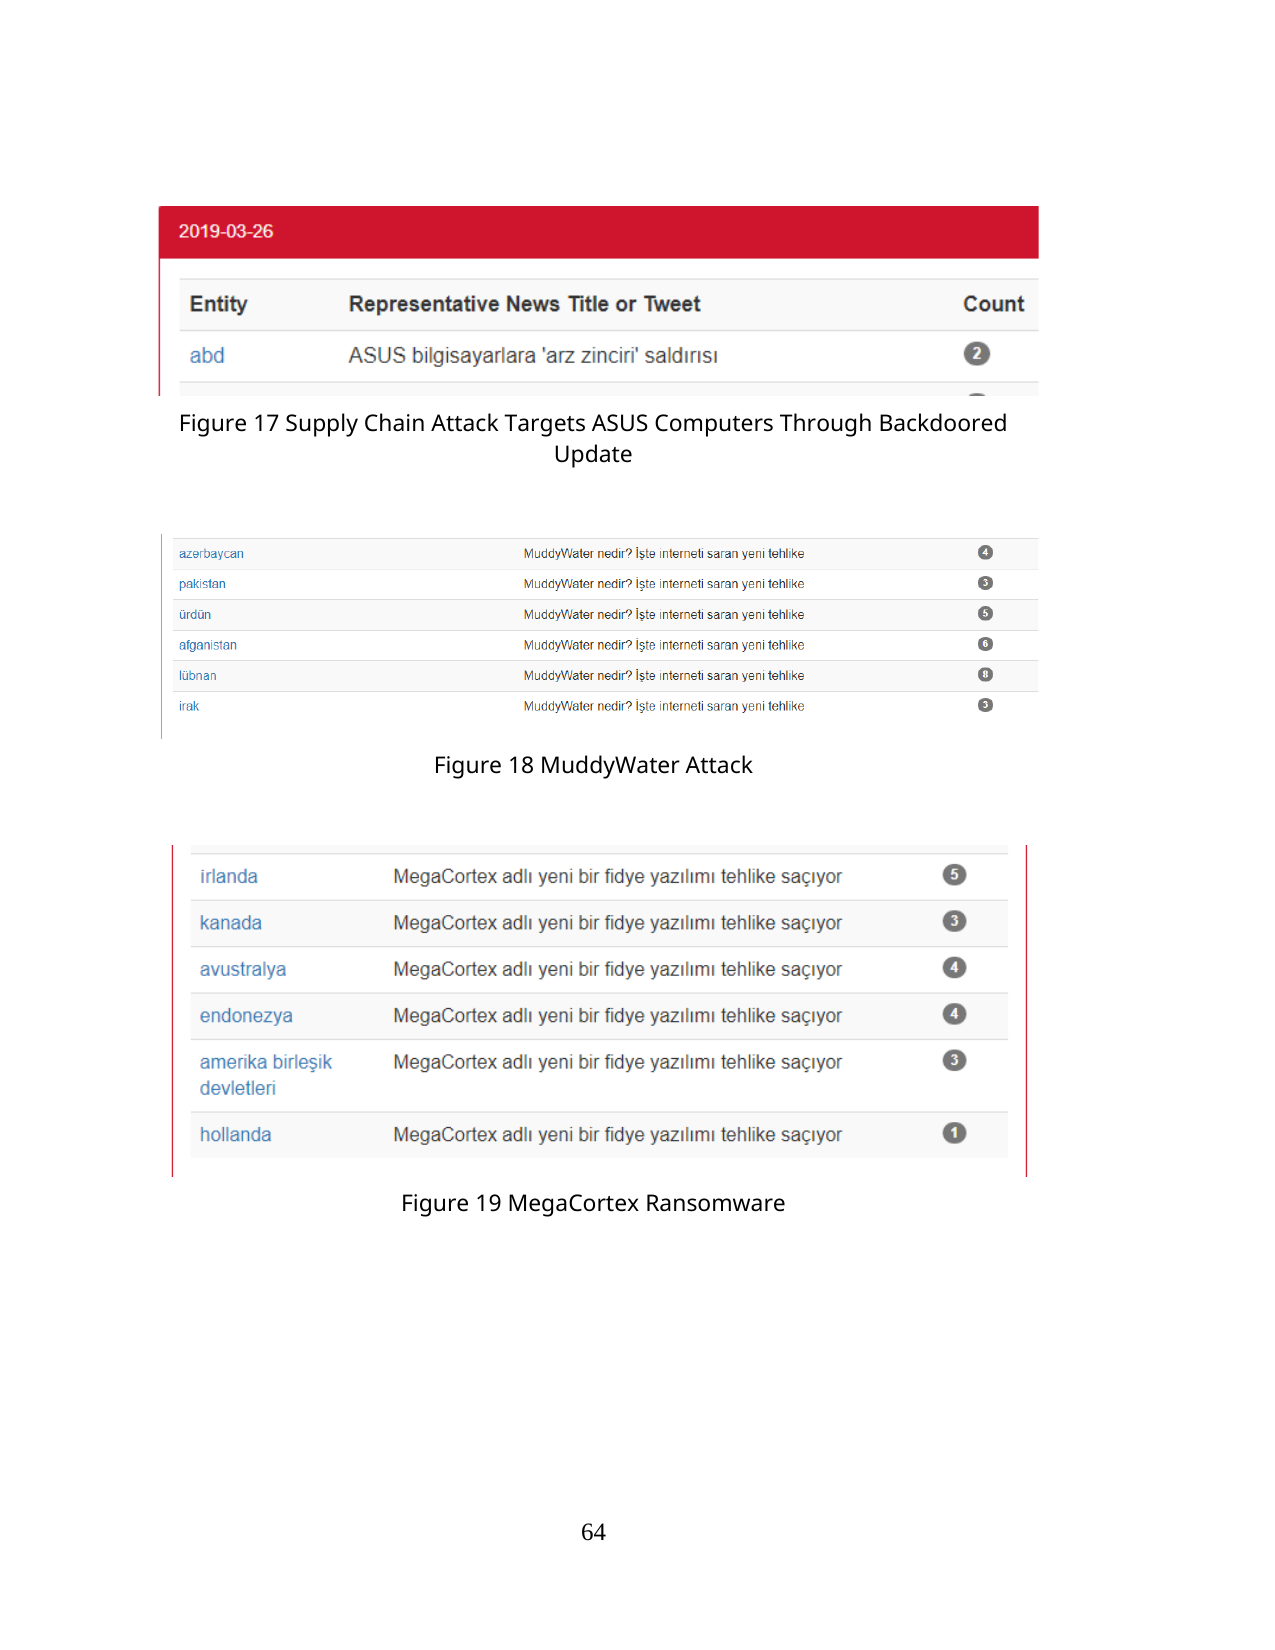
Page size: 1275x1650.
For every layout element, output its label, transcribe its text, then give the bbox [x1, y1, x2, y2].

picture [147, 206, 1039, 396]
text Figure 18 MuddyWater Attack [148, 749, 1039, 780]
picture [147, 845, 1039, 1177]
text Figure 17 Supply Chain Attack Targets ASUS Computers Through Backdoored Update [148, 406, 1039, 469]
picture [147, 534, 1039, 739]
text Figure 19 MegaCortex Ransomware [148, 1187, 1039, 1218]
